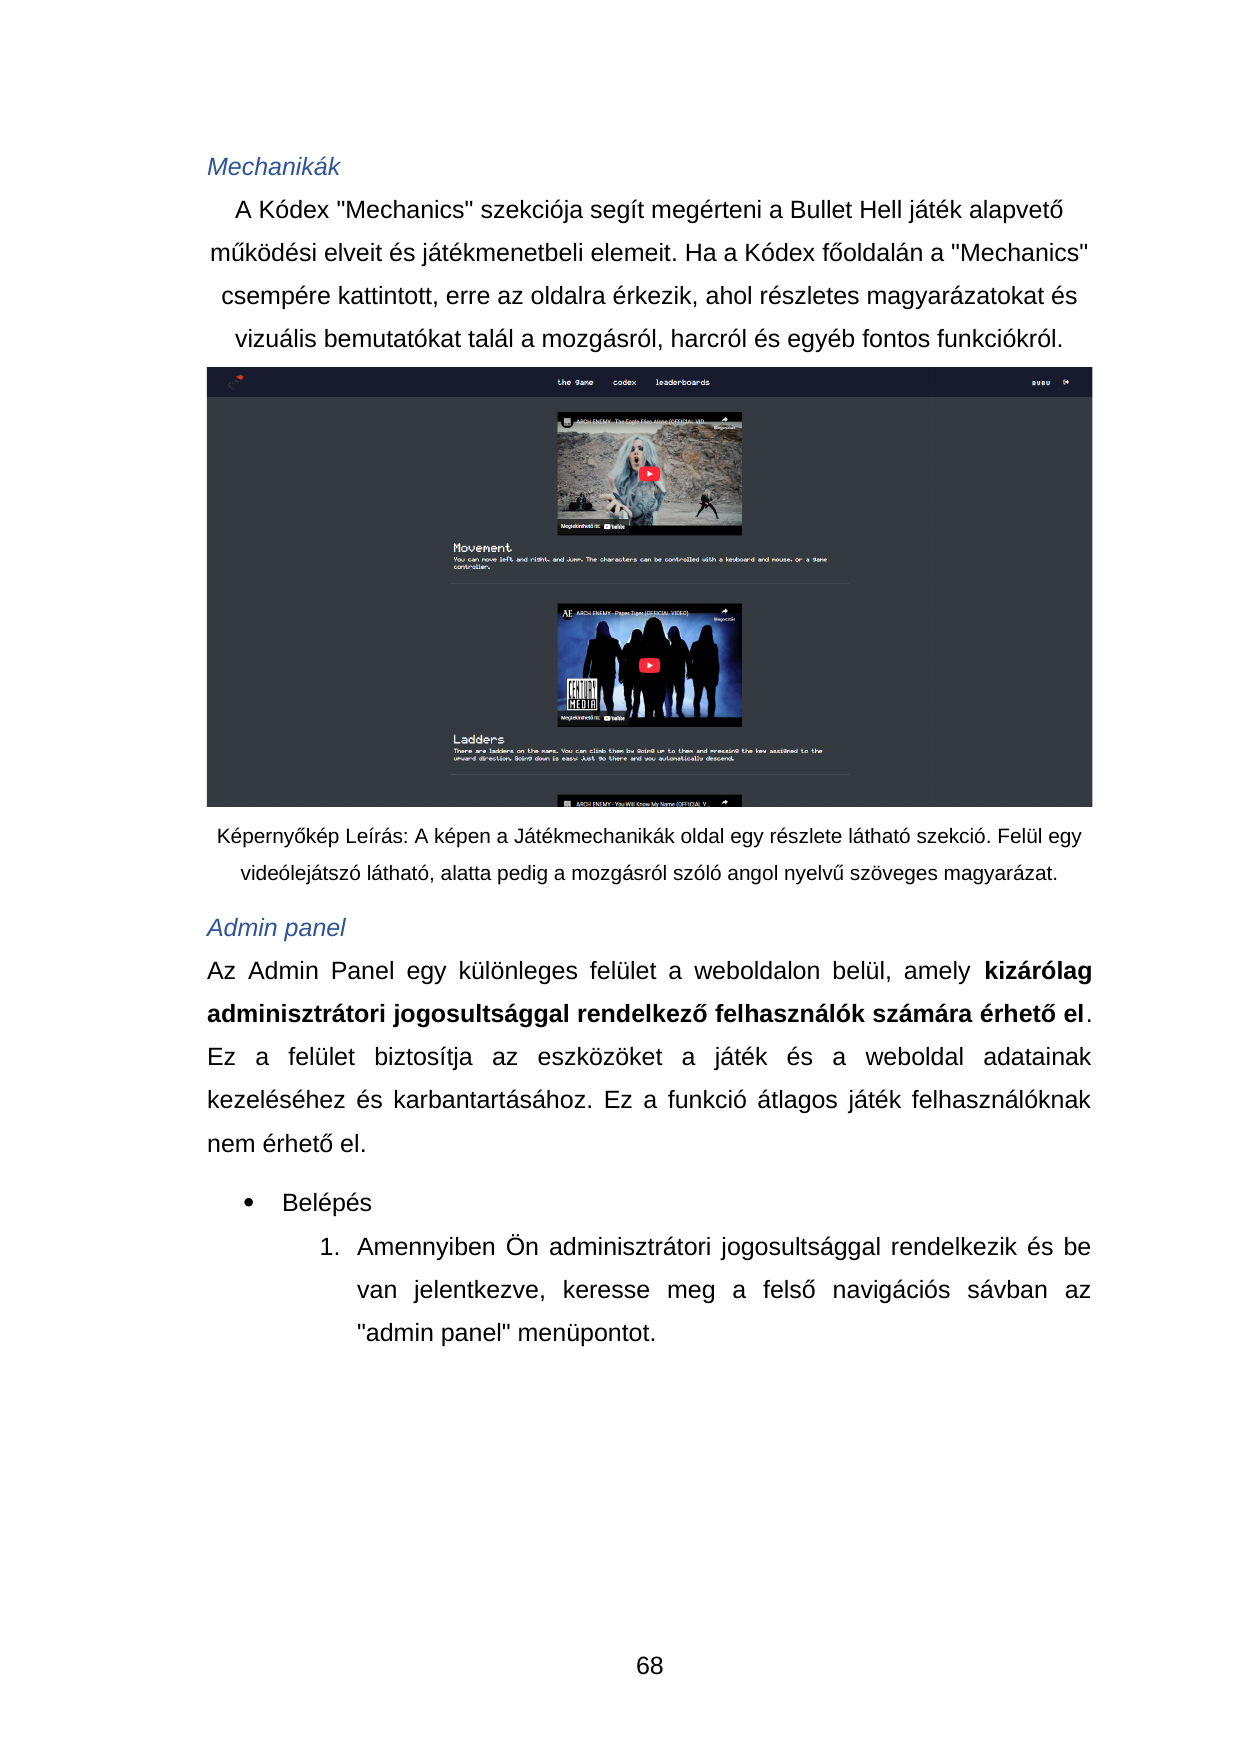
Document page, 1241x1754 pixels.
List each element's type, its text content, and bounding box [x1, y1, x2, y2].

list Belépés [244, 1188, 1092, 1217]
text A Kódex "Mechanics" szekciója segít megérteni a Bullet Hell játék alapvető működési elveit és játékmenetbeli elemeit. Ha a Kódex főoldalán a "Mechanics" csempére kattintott, erre az oldalra érkezik, ahol részletes magyarázatokat és vizuális bemutatókat talál a mozgásról, harcról és egyéb fontos funkciókról. Képernyőkép Leírás: A képen a Játékmechanikák oldal egy részlete látható szekció. Felül egy videólejátszó látható, alatta pedig a mozgásról szóló angol nyelvű szöveges magyarázat. [207, 807, 1092, 884]
list Amennyiben Ön adminisztrátori jogosultsággal rendelkezik és be van jelentkezve, keresse meg a felső navigációs sávban az "admin panel" menüpontot. [319, 1232, 1092, 1347]
picture [206, 367, 1093, 807]
subtitle Mechanikák [207, 152, 1092, 181]
subtitle Admin panel [207, 913, 1092, 942]
text A Kódex "Mechanics" szekciója segít megérteni a Bullet Hell játék alapvető működési elveit és játékmenetbeli elemeit. Ha a Kódex főoldalán a "Mechanics" csempére kattintott, erre az oldalra érkezik, ahol részletes magyarázatokat és vizuális bemutatókat talál a mozgásról, harcról és egyéb fontos funkciókról. Képernyőkép Leírás: A képen a Játékmechanikák oldal egy részlete látható szekció. Felül egy videólejátszó látható, alatta pedig a mozgásról szóló angol nyelvű szöveges magyarázat. [207, 195, 1092, 367]
text Az Admin Panel egy különleges felület a weboldalon belül, amely kizárólag adminisztrátori jogosultsággal rendelkező felhasználók számára érhető el. Ez a felület biztosítja az eszközöket a játék és a weboldal adatainak kezeléséhez és karbantartásához. Ez a funkció átlagos játék felhasználóknak nem érhető el. [207, 956, 1092, 1157]
